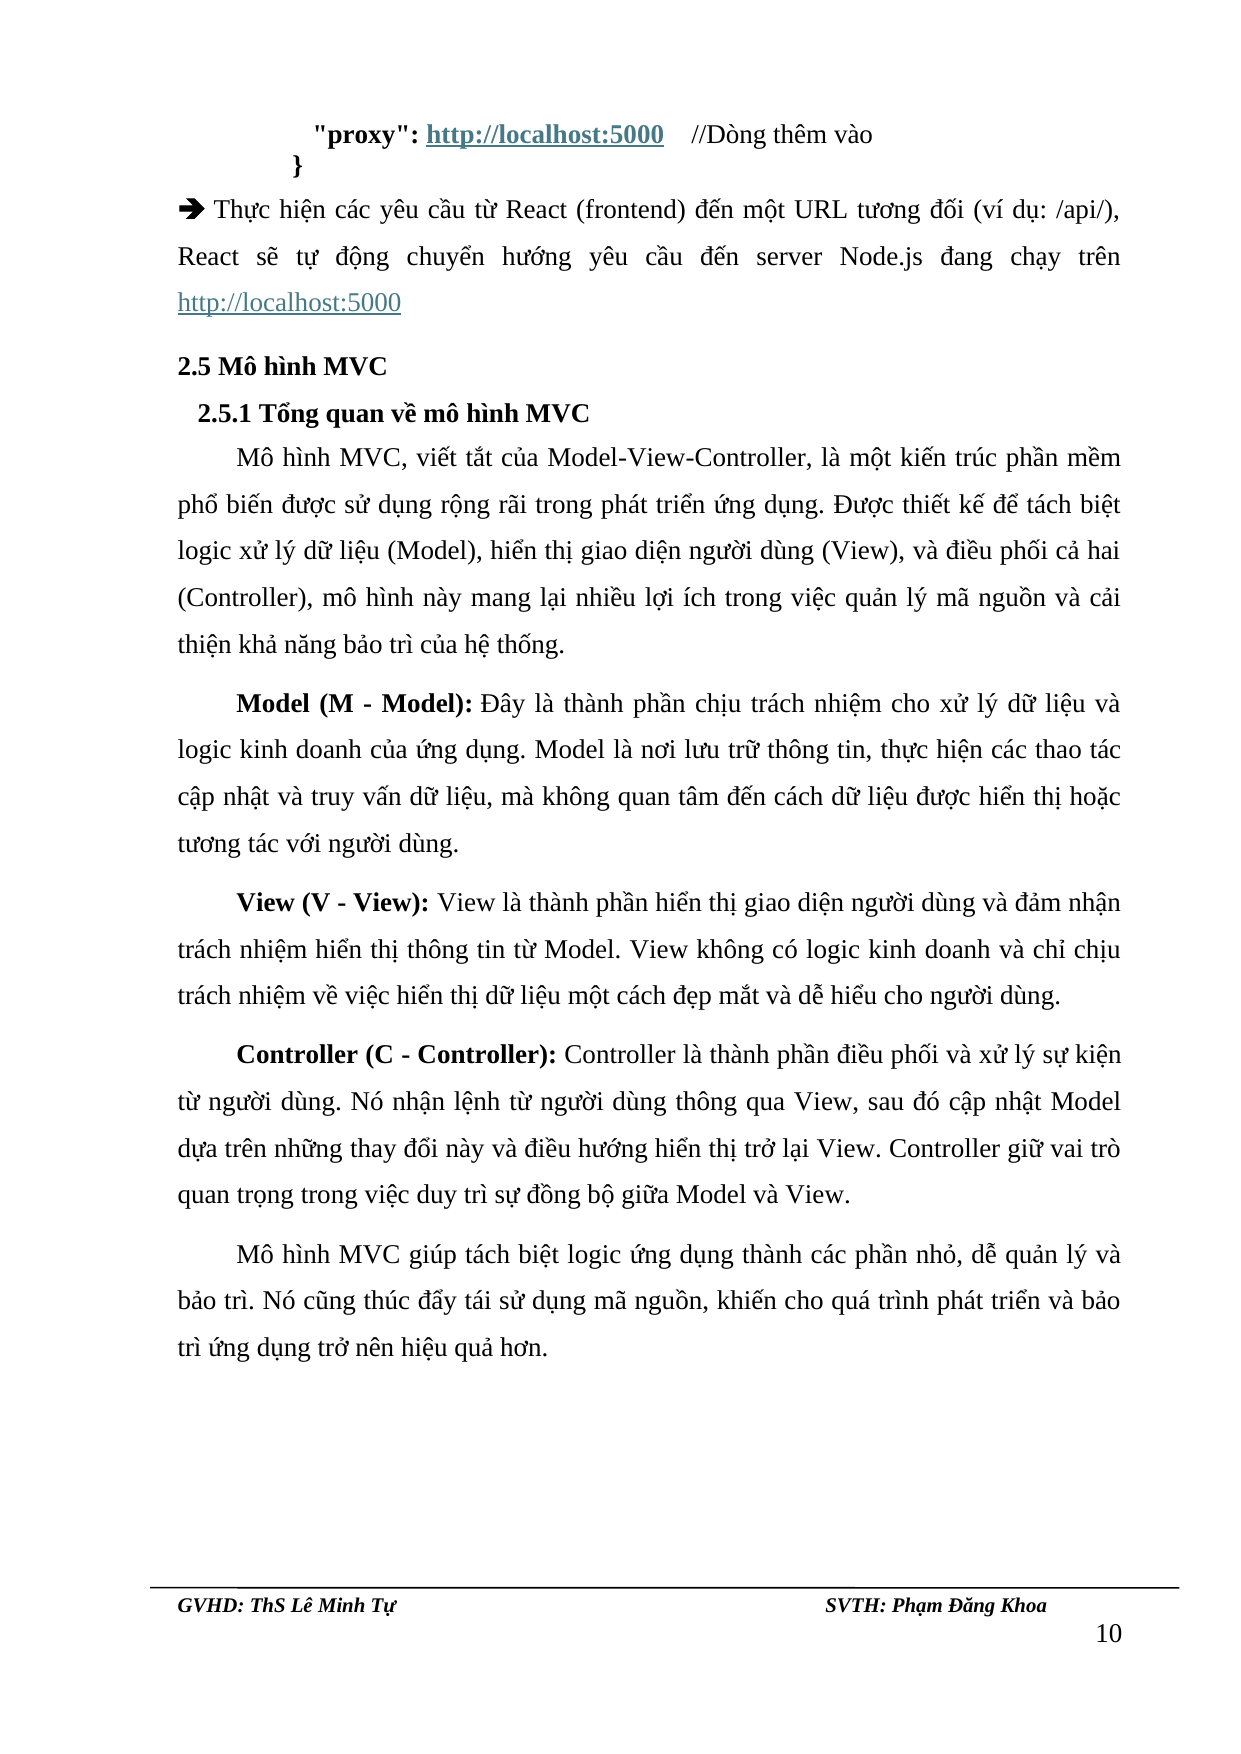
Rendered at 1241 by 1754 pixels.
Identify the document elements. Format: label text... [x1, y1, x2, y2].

text View (V - View): View là thành phần hiển thị giao diện người dùng và đảm nhận trách nhiệm hiển thị thông tin từ Model. View không có logic kinh doanh và chỉ chịu trách nhiệm về việc hiển thị dữ liệu một cách đẹp mắt và dễ hiểu cho người dùng. [177, 886, 1122, 1011]
text Mô hình MVC giúp tách biệt logic ứng dụng thành các phần nhỏ, dễ quản lý và bảo trì. Nó cũng thúc đẩy tái sử dụng mã nguồn, khiến cho quá trình phát triển và bảo trì ứng dụng trở nên hiệu quả hơn. [177, 1238, 1122, 1362]
text Model (M - Model): Đây là thành phần chịu trách nhiệm cho xử lý dữ liệu và logic kinh doanh của ứng dụng. Model là nơi lưu trữ thông tin, thực hiện các thao tác cập nhật và truy vấn dữ liệu, mà không quan tâm đến cách dữ liệu được hiển thị hoặc tương tác với người dùng. [177, 687, 1122, 858]
text Mô hình MVC, viết tắt của Model-View-Controller, là một kiến trúc phần mềm phổ biến được sử dụng rộng rãi trong phát triển ứng dụng. Được thiết kế để tách biệt logic xử lý dữ liệu (Model), hiển thị giao diện người dùng (View), và điều phối cả hai (Controller), mô hình này mang lại nhiều lợi ích trong việc quản lý mã nguồn và cải thiện khả năng bảo trì của hệ thống. [177, 441, 1122, 659]
subtitle Tổng quan về mô hình MVC [177, 397, 1122, 429]
text } [177, 149, 1122, 180]
subtitle Mô hình MVC [177, 350, 1122, 381]
text "proxy": http://localhost:5000 //Dòng thêm vào [177, 118, 1122, 149]
text Controller (C - Controller): Controller là thành phần điều phối và xử lý sự kiện từ người dùng. Nó nhận lệnh từ người dùng thông qua View, sau đó cập nhật Model dựa trên những thay đổi này và điều hướng hiển thị trở lại View. Controller giữ vai trò quan trọng trong việc duy trì sự đồng bộ giữa Model và View. [177, 1039, 1122, 1210]
text Thực hiện các yêu cầu từ React (frontend) đến một URL tương đối (ví dụ: /api/), React sẽ tự động chuyển hướng yêu cầu đến server Node.js đang chạy trên http://localhost:5000 [177, 193, 1122, 317]
